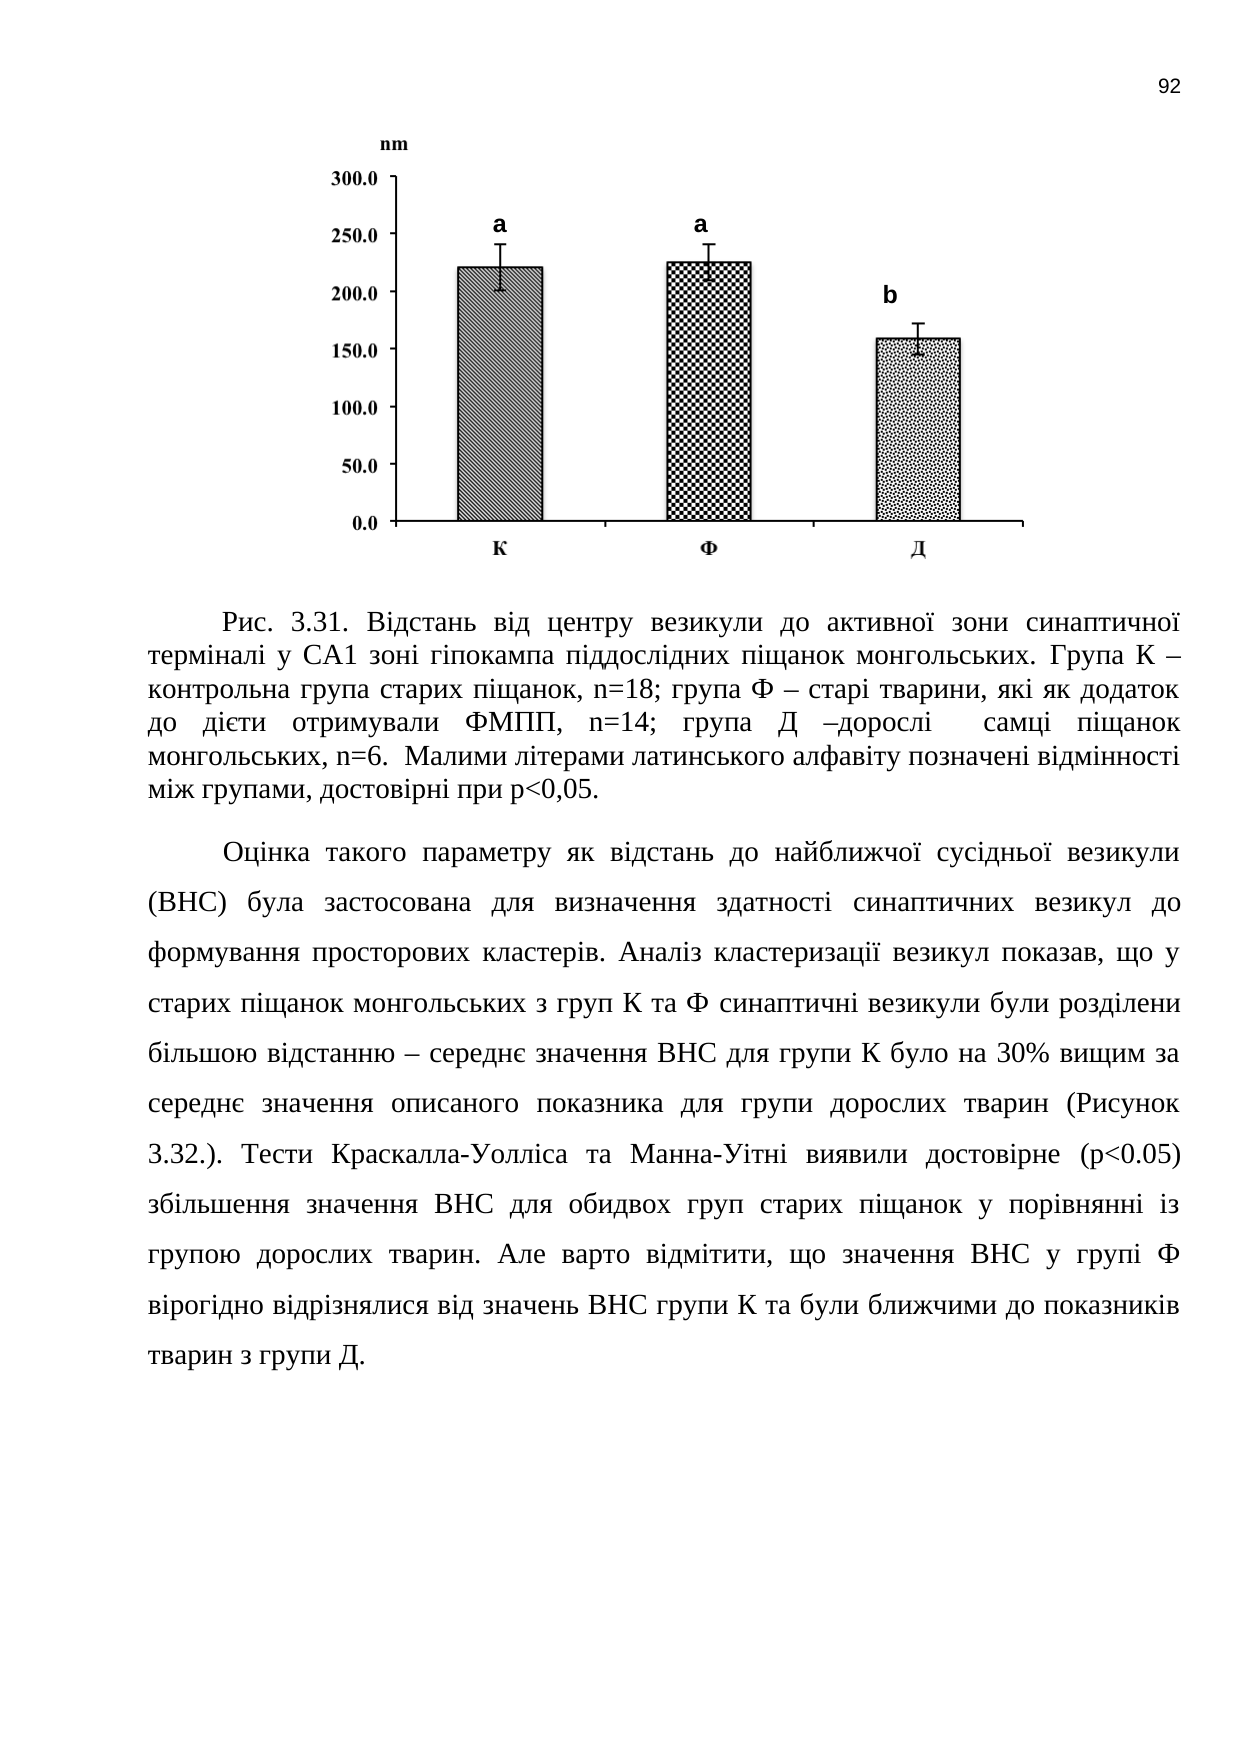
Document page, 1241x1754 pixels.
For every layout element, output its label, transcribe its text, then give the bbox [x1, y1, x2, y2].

picture [326, 118, 1078, 576]
text Оцінка такого параметру як відстань до найближчої сусідньої везикули (ВНС) була застосована для визначення здатності синаптичних везикул до формування просторових кластерів. Аналіз кластеризації везикул показав, що у старих піщанок монгольських з груп К та Ф синаптичні везикули були розділени більшою відстанню – середнє значення ВНС для групи К було на 30% вищим за середнє значення описаного показника для групи дорослих тварин (Рисунок 3.32.). Тести Краскалла-Уолліса та Манна-Уітні виявили достовірне (p<0.05) збільшення значення ВНС для обидвох груп старих піщанок у порівнянні із групою дорослих тварин. Але варто відмітити, що значення ВНС у групі Ф вірогідно відрізнялися від значень ВНС групи К та були ближчими до показників тварин з групи Д. [148, 834, 1181, 1371]
text Рис. 3.31. Відстань від центру везикули до активної зони синаптичної терміналі у СА1 зоні гіпокампа піддослідних піщанок монгольських. Група К – контрольна група старих піщанок, n=18; група Ф – старі тварини, які як додаток до дієти отримували ФМПП, n=14; група Д –дорослі самці піщанок монгольських, n=6. Малими літерами латинського алфавіту позначені відмінності між групами, достовірні при р<0,05. [148, 604, 1181, 805]
